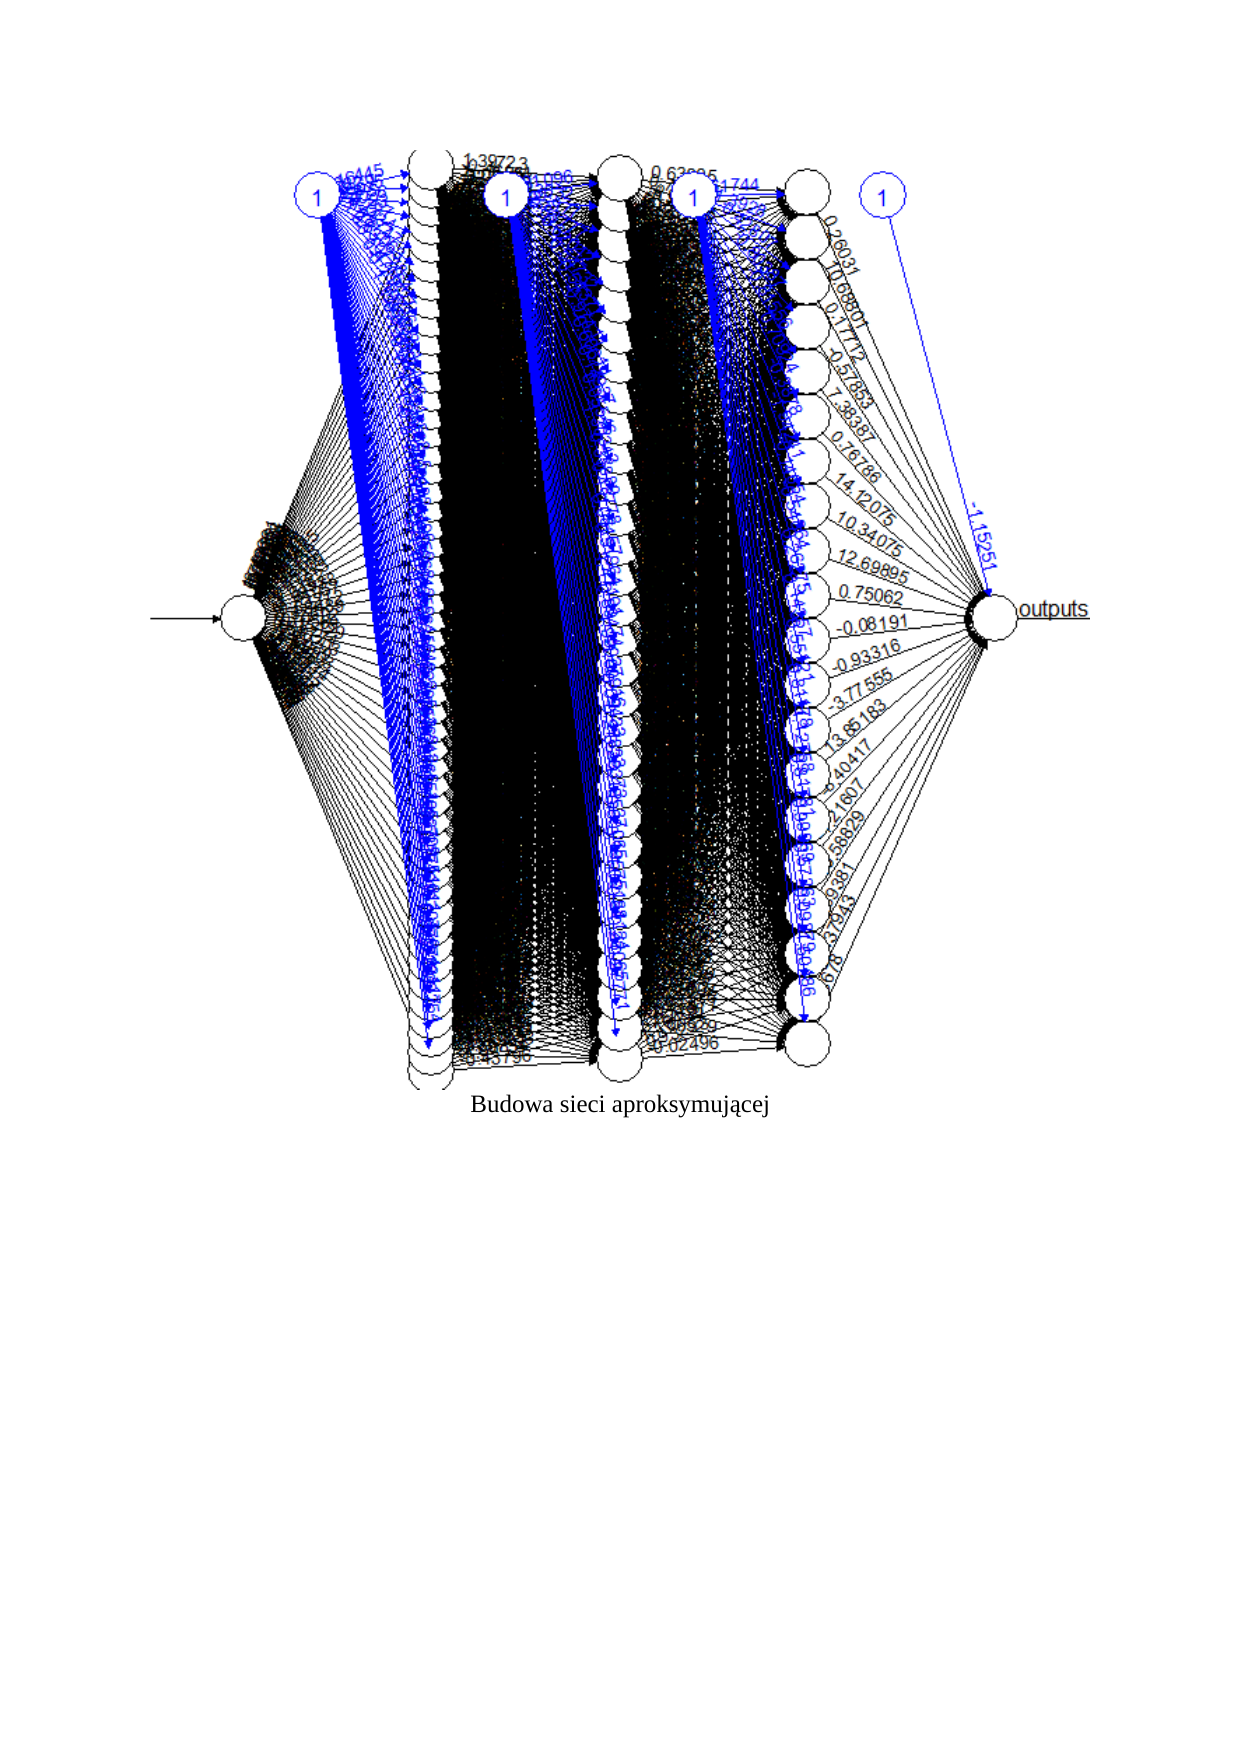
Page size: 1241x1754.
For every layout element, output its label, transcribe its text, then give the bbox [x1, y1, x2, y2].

picture [150, 150, 1090, 1090]
text Budowa sieci aproksymującej [150, 1090, 1090, 1118]
